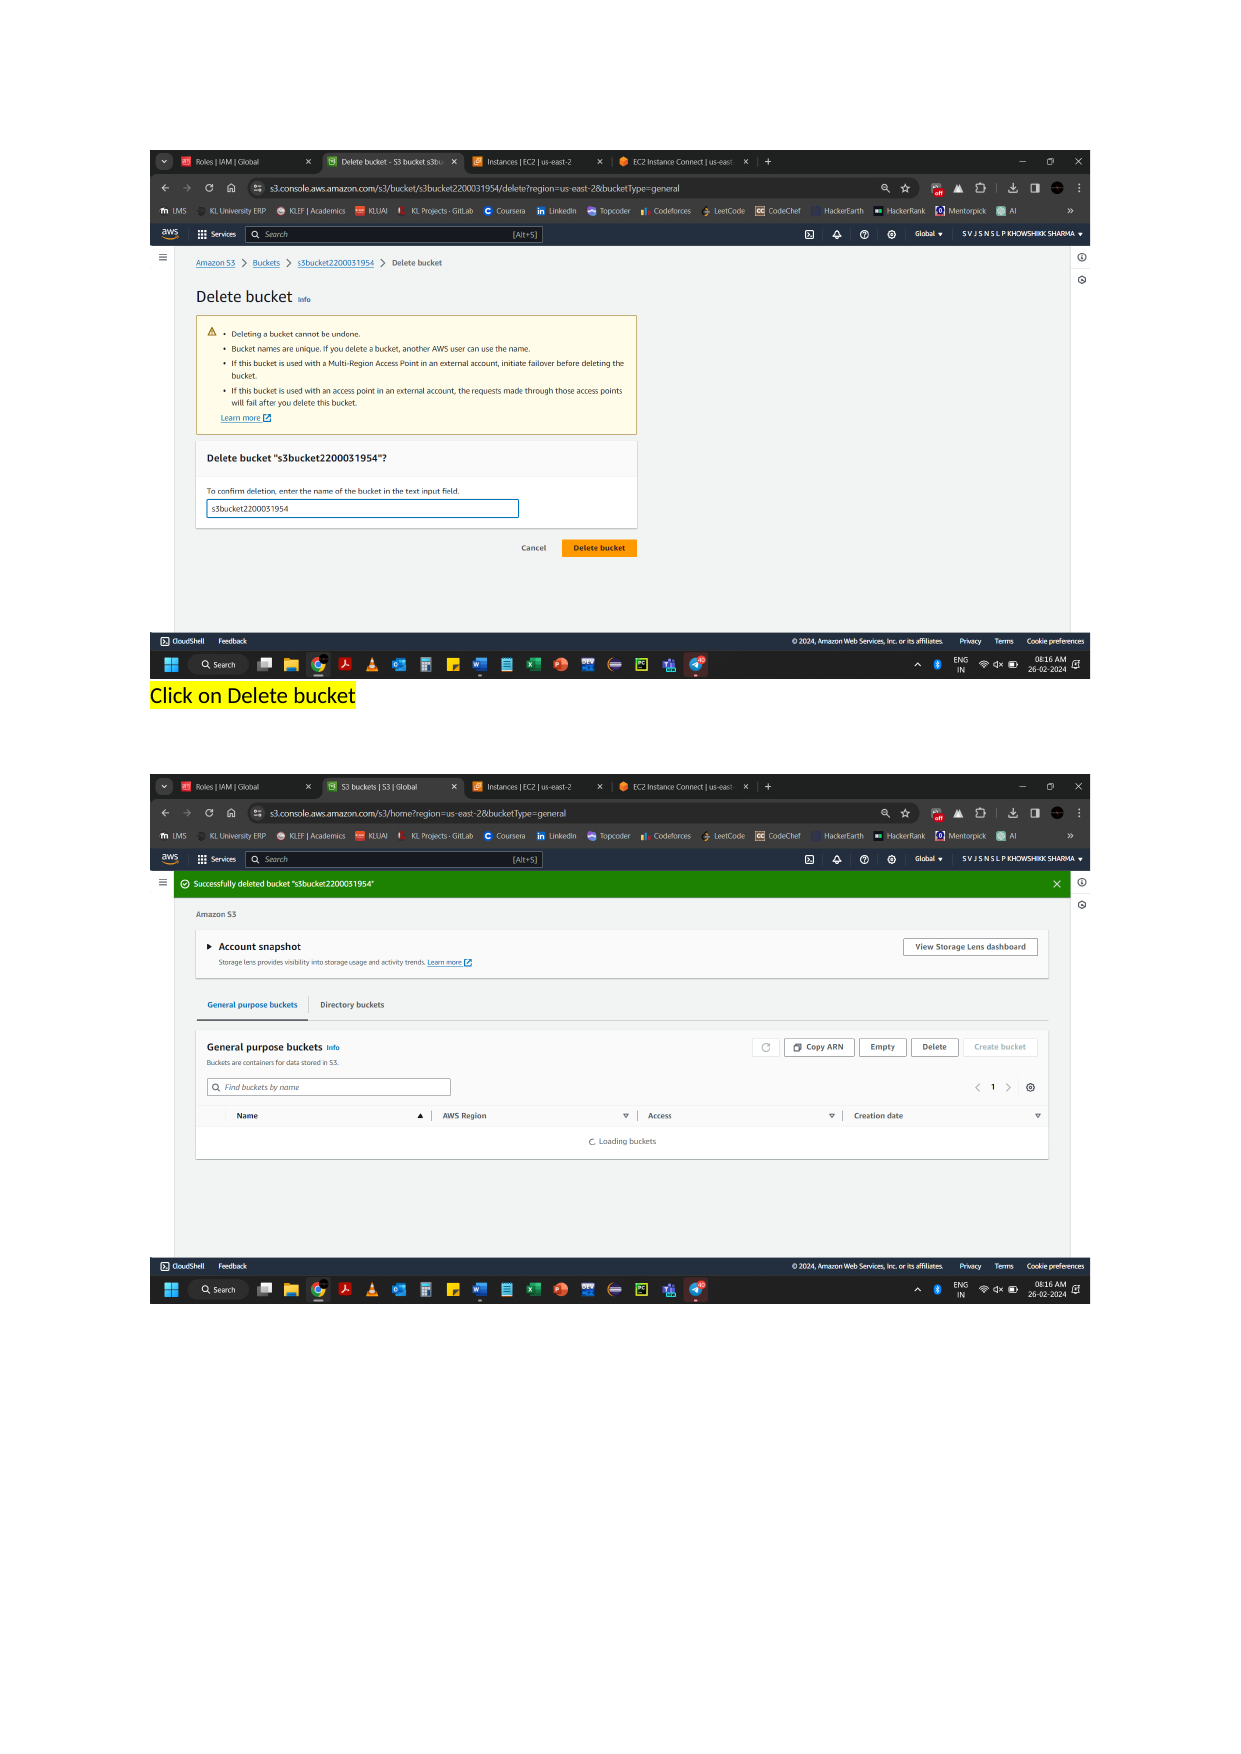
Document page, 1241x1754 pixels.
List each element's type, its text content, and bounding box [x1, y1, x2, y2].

picture [150, 774, 1091, 1304]
picture [150, 150, 1091, 679]
text Click on Delete bucket [150, 679, 1090, 709]
